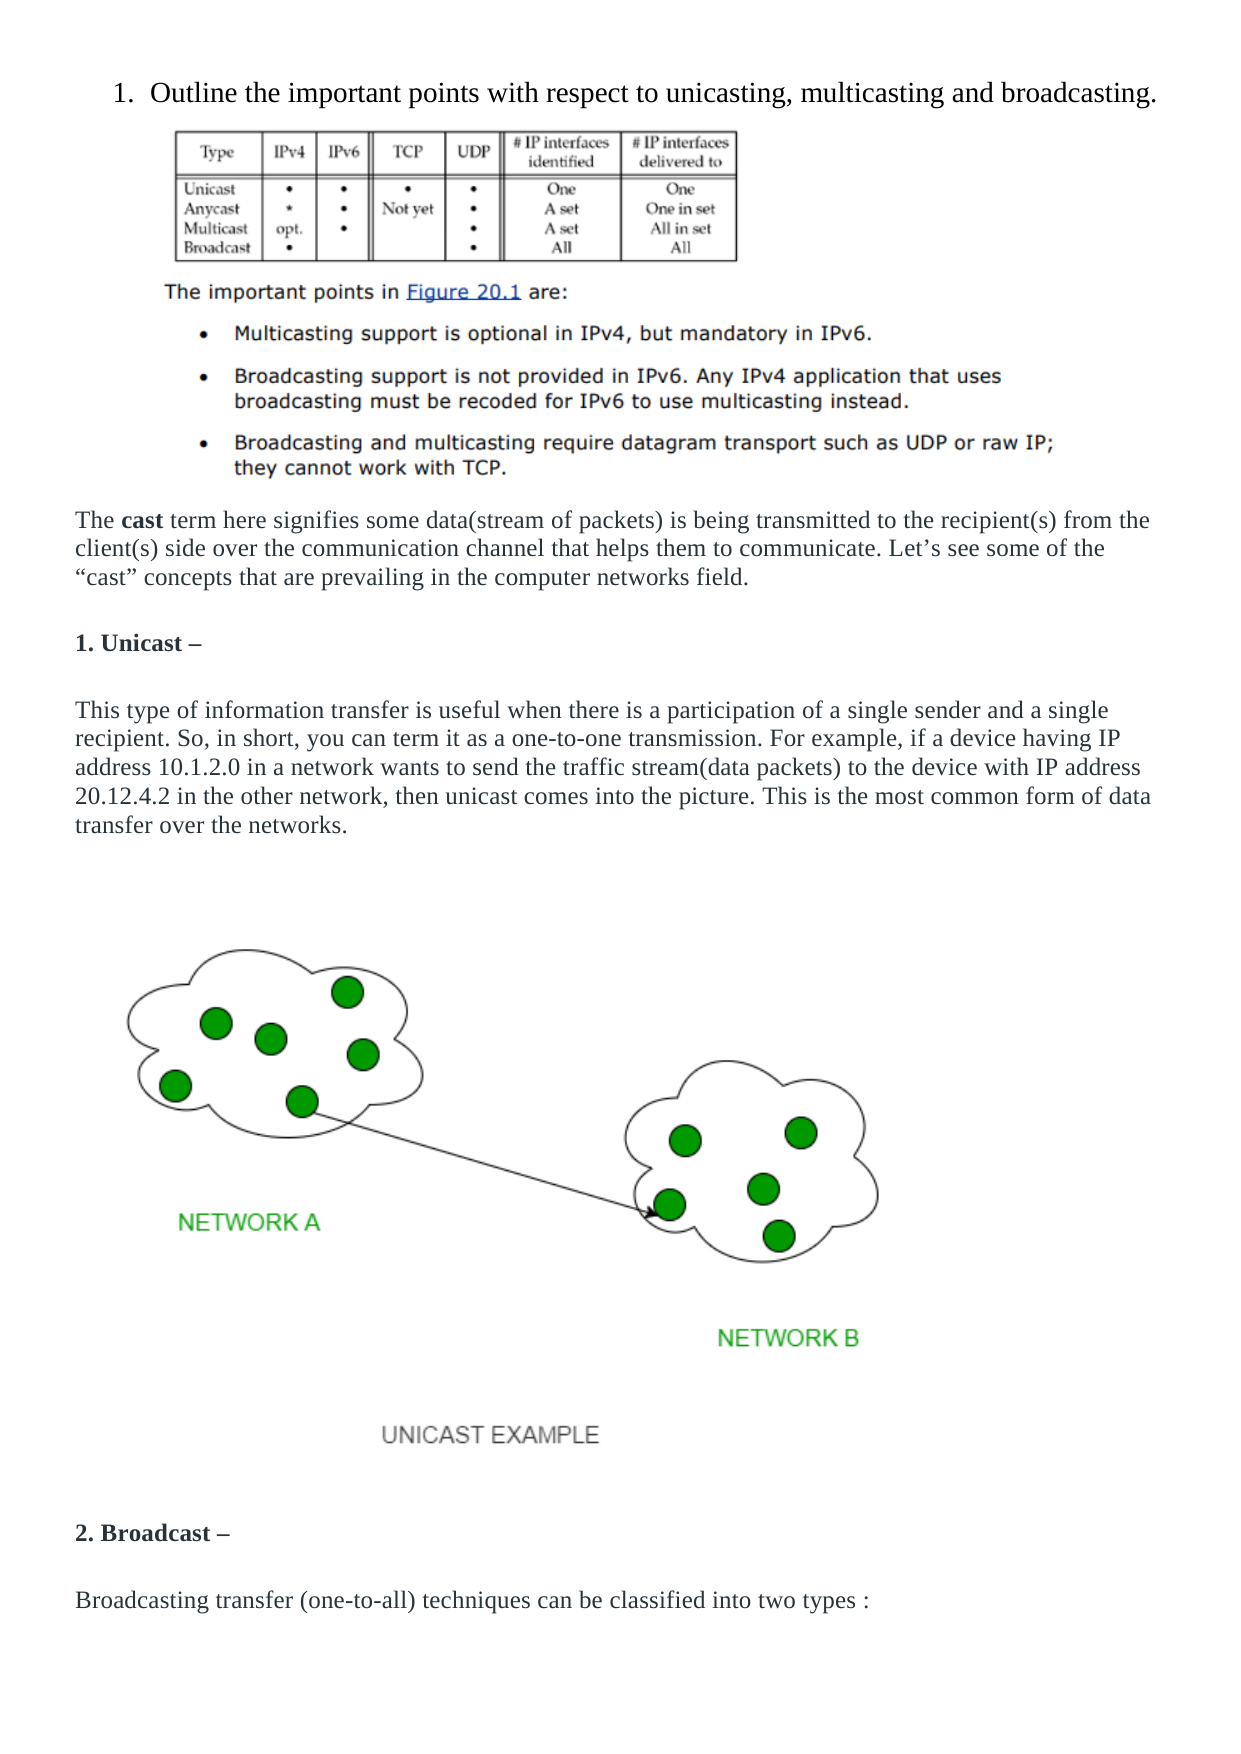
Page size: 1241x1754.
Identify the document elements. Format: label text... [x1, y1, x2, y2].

text 1. Unicast – [75, 628, 1165, 657]
text 2. Broadcast – [75, 1518, 1165, 1547]
text This type of information transfer is useful when there is a participation of a single sender and a single recipient. So, in short, you can term it as a one-to-one transmission. For example, if a device having IP address 10.1.2.0 in a network wants to send the traffic stream(data packets) to the device with IP address 20.12.4.2 in the other network, then unicast comes into the picture. This is the most common form of data transfer over the networks. [75, 695, 1165, 838]
text Broadcasting transfer (one-to-all) techniques can be classified into two types : [75, 1585, 1165, 1613]
text The cast term here signifies some data(stream of packets) is being transmitted to the recipient(s) from the client(s) side over the communication channel that helps them to communicate. Let’s see some of the “cast” concepts that are prevailing in the computer networks field. [75, 505, 1165, 591]
picture [75, 898, 921, 1481]
picture [150, 111, 750, 274]
list Outline the important points with respect to unicasting, multicasting and broadcasting. [112, 75, 1165, 108]
picture [150, 275, 1071, 486]
